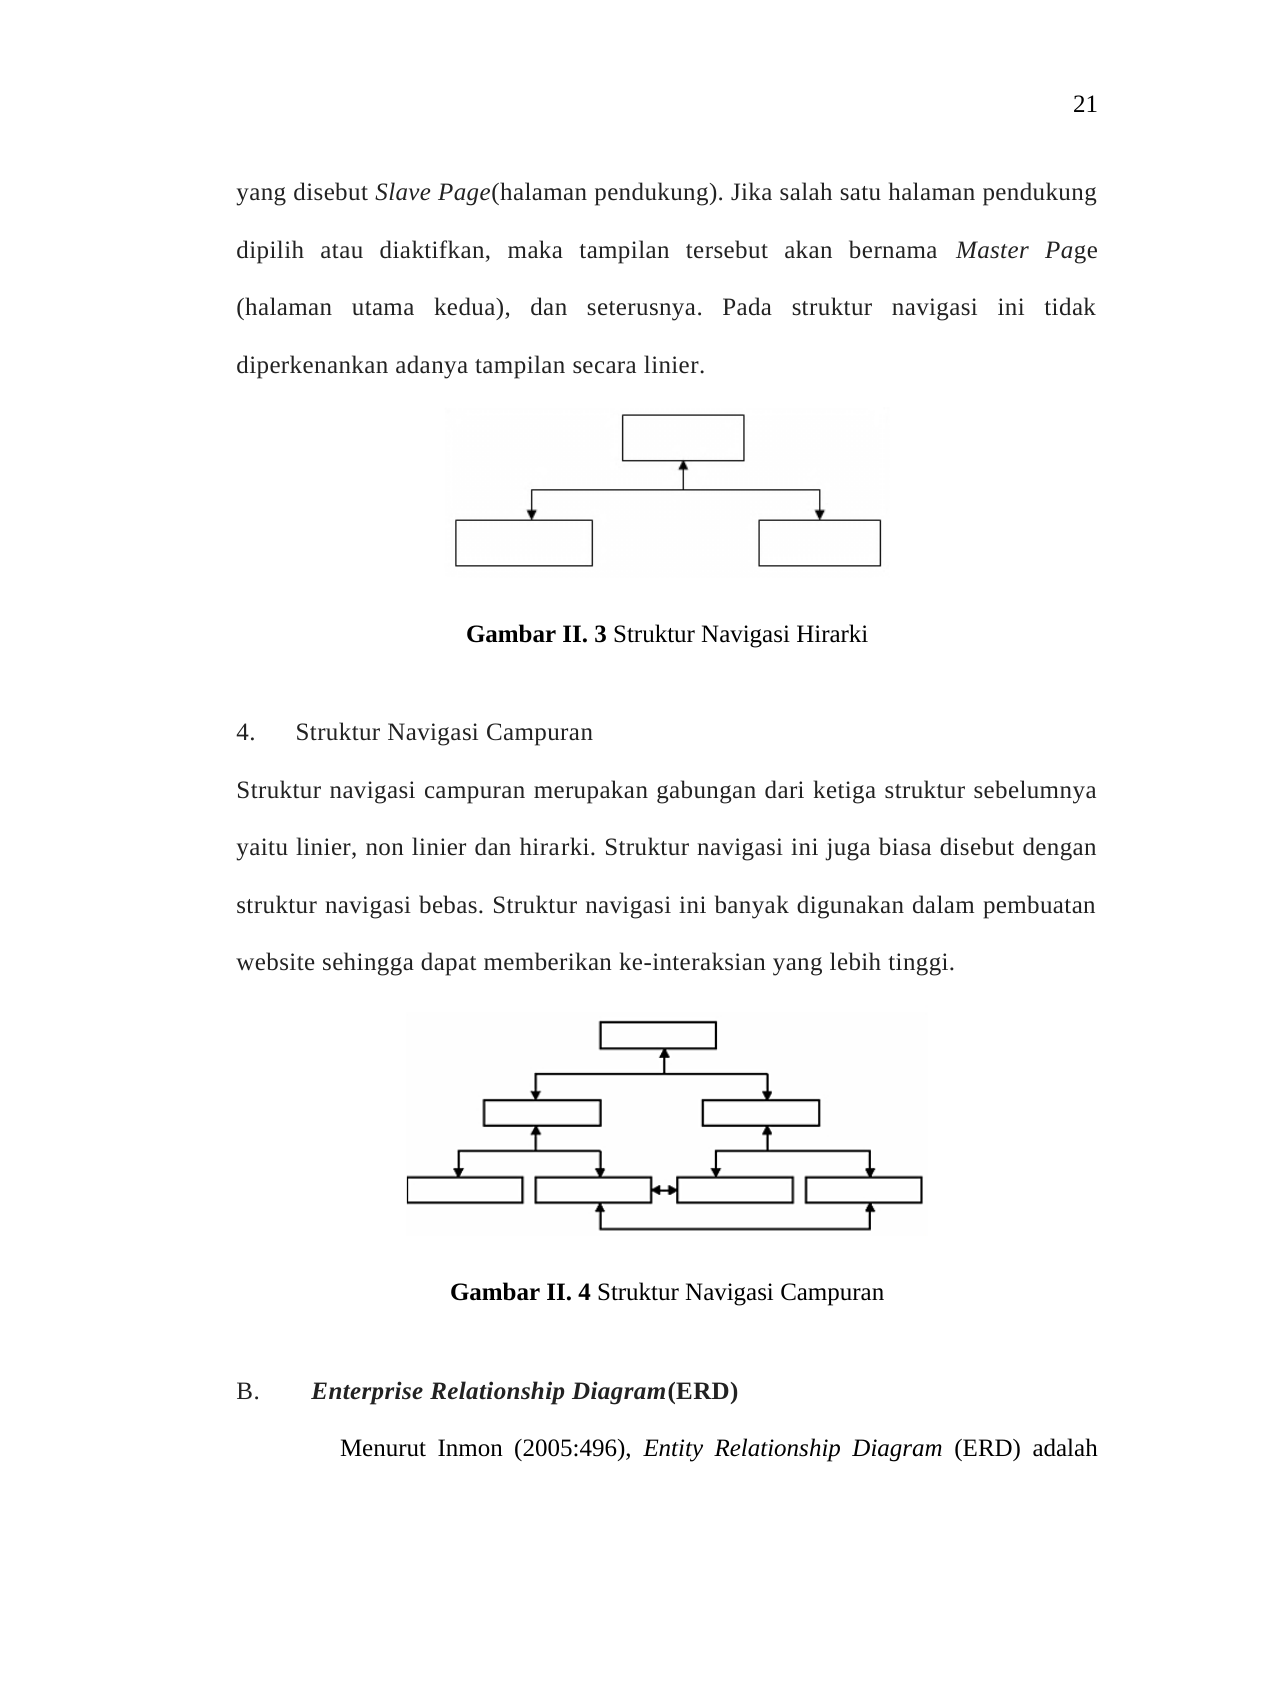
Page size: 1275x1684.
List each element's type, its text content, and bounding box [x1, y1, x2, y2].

list Struktur Navigasi Campuran [236, 717, 1098, 746]
picture [406, 1005, 928, 1236]
text Gambar II. 3 Struktur Navigasi Hirarki [236, 619, 1098, 647]
list Enterprise Relationship Diagram(ERD) [236, 1376, 1098, 1404]
picture [444, 407, 890, 578]
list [236, 177, 1098, 378]
text Gambar II. 4 Struktur Navigasi Campuran [236, 1277, 1098, 1306]
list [236, 1433, 1098, 1462]
list Struktur navigasi campuran merupakan gabungan dari ketiga struktur sebelumnya yaitu linier, non linier dan hirarki. Struktur navigasi ini juga biasa disebut dengan struktur navigasi bebas. Struktur navigasi ini banyak digunakan dalam pembuatan website sehingga dapat memberikan ke-interaksian yang lebih tinggi. [236, 775, 1098, 976]
